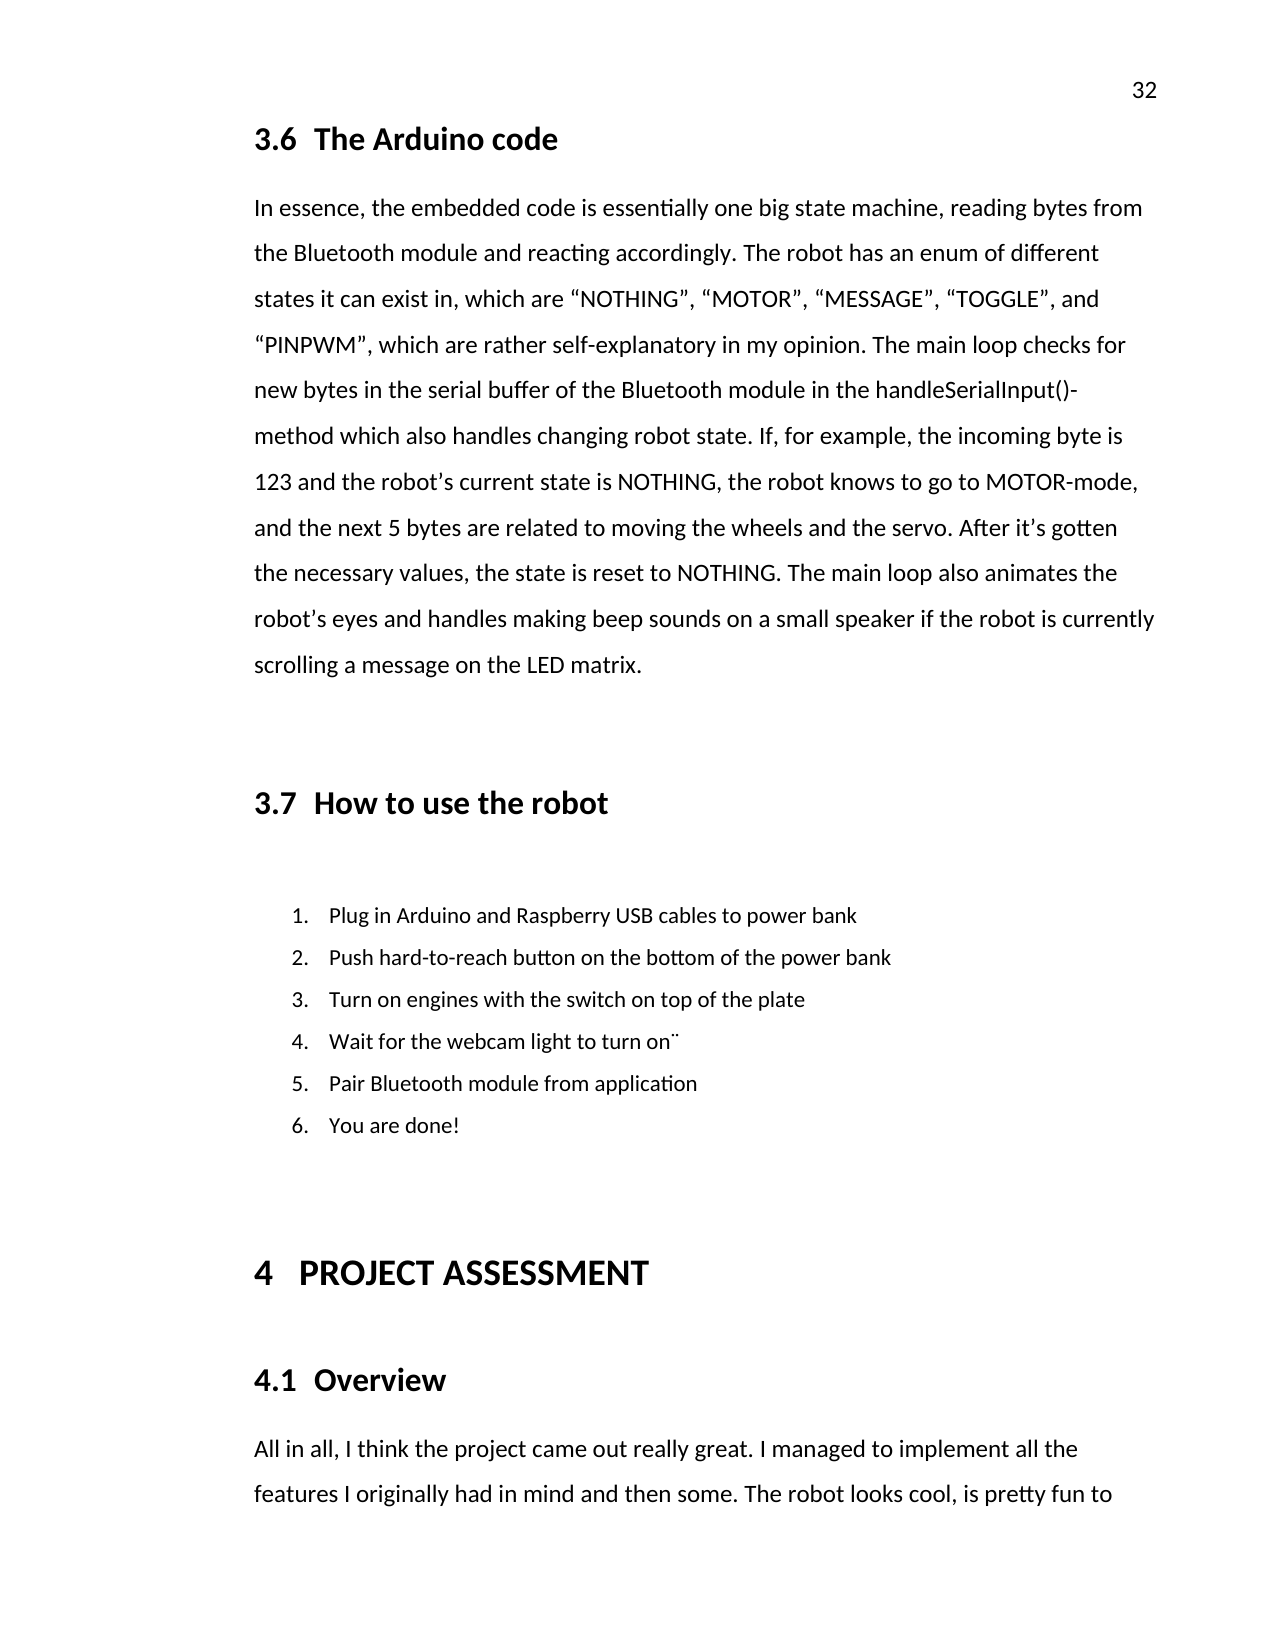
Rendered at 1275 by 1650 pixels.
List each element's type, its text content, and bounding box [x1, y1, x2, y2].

list You are done! [291, 1111, 1157, 1139]
text In essence, the embedded code is essentially one big state machine, reading bytes from the Bluetooth module and reacting accordingly. The robot has an enum of different states it can exist in, which are “NOTHING”, “MOTOR”, “MESSAGE”, “TOGGLE”, and “PINPWM”, which are rather self-explanatory in my opinion. The main loop checks for new bytes in the serial buffer of the Bluetooth module in the handleSerialInput()-method which also handles changing robot state. If, for example, the incoming byte is 123 and the robot’s current state is NOTHING, the robot knows to go to MOTOR-mode, and the next 5 bytes are related to moving the wheels and the servo. After it’s gotten the necessary values, the state is reset to NOTHING. The main loop also animates the robot’s eyes and handles making beep sounds on a small speaker if the robot is currently scrolling a message on the LED matrix. [254, 192, 1157, 679]
list Turn on engines with the switch on top of the plate [291, 985, 1157, 1013]
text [254, 1433, 1157, 1509]
subtitle How to use the robot [254, 782, 1157, 823]
subtitle Project assessment [254, 1249, 1157, 1295]
subtitle Overview [254, 1359, 1157, 1400]
list Push hard-to-reach button on the bottom of the power bank [291, 943, 1157, 971]
list Pair Bluetooth module from application [291, 1069, 1157, 1097]
list Plug in Arduino and Raspberry USB cables to power bank [291, 901, 1157, 929]
list Wait for the webcam light to turn on¨ [291, 1027, 1157, 1055]
subtitle The Arduino code [254, 118, 1157, 159]
